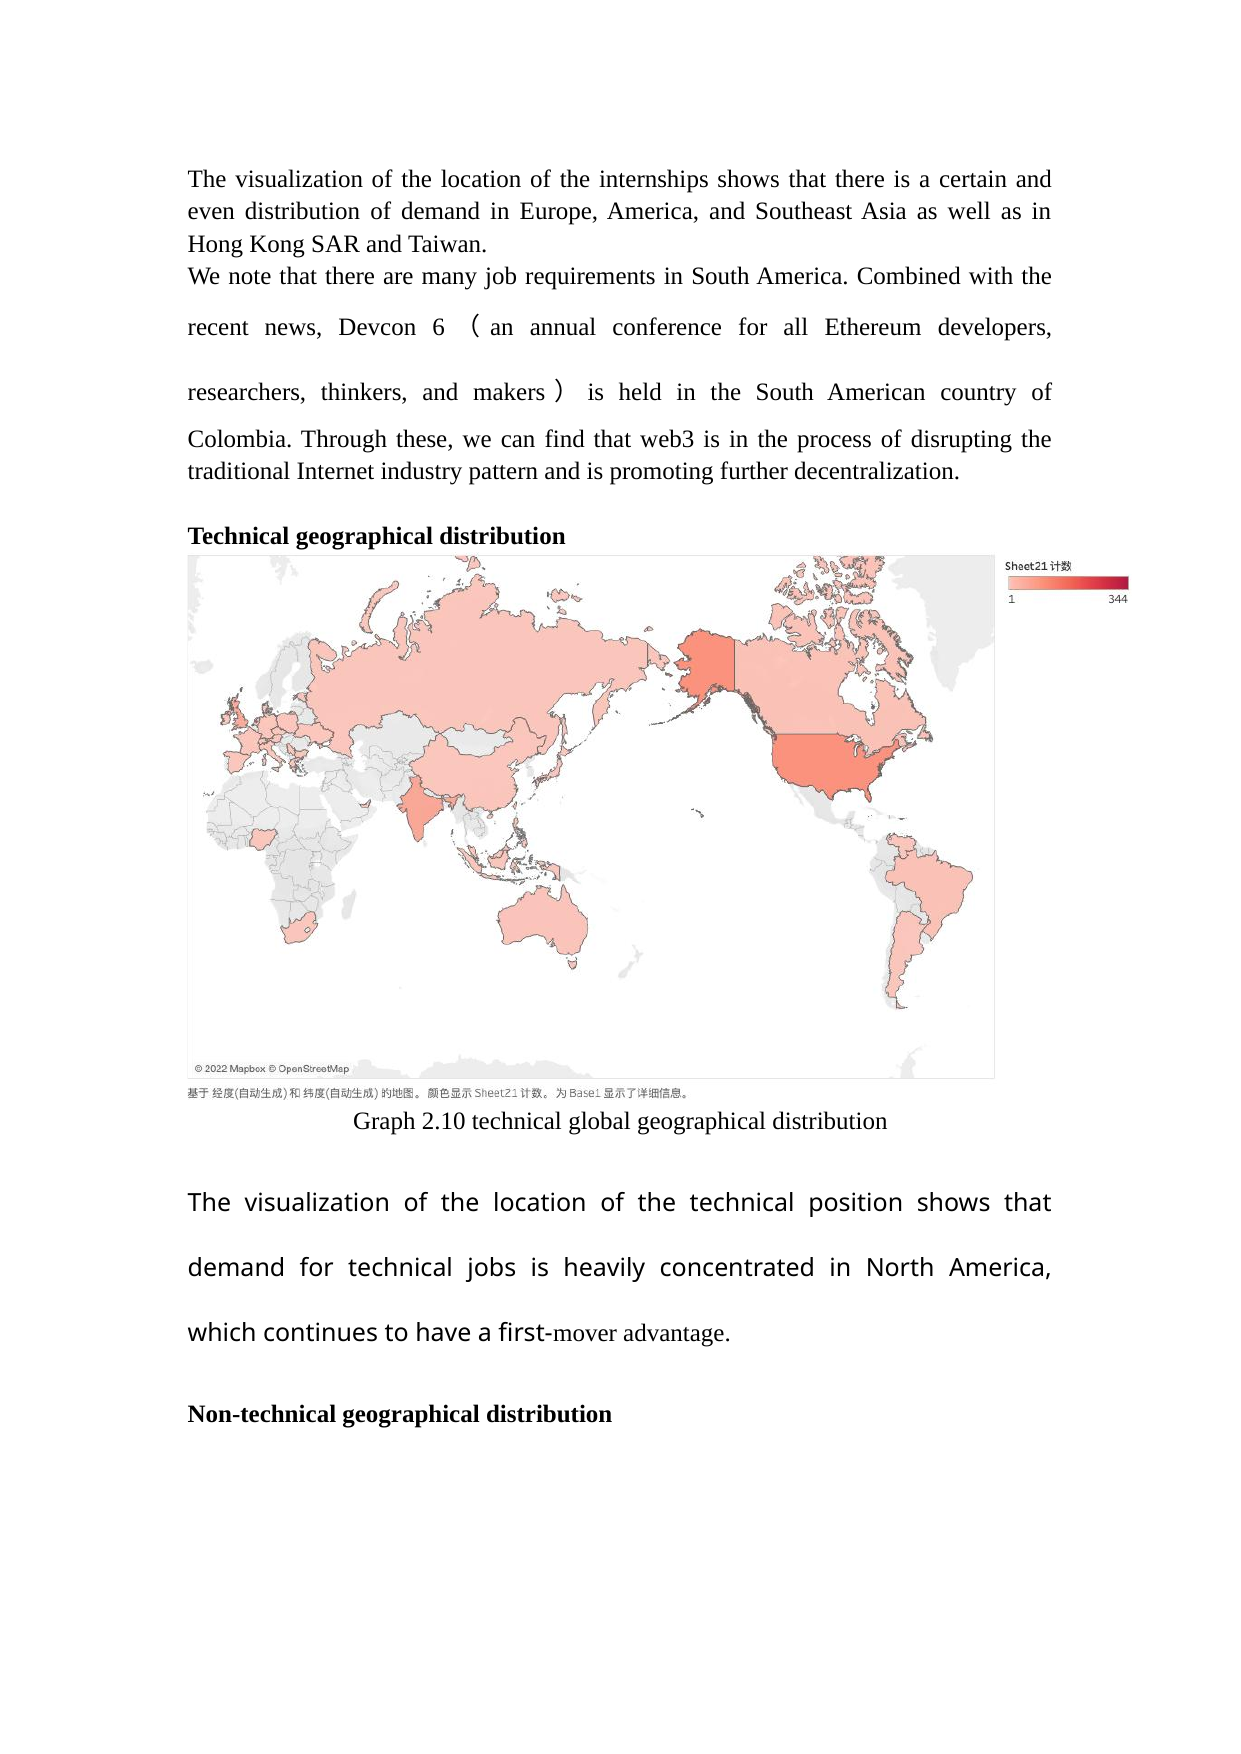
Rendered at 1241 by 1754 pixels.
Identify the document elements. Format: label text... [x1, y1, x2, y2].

text We note that there are many job requirements in South America. Combined with the recent news, Devcon 6（an annual conference for all Ethereum developers, researchers, thinkers, and makers）is held in the South American country of Colombia. Through these, we can find that web3 is in the process of disrupting the traditional Internet industry pattern and is promoting further decentralization. [187, 259, 1053, 487]
text Non-technical geographical distribution [187, 1397, 1053, 1429]
text The visualization of the location of the technical position shows that demand for technical jobs is heavily concentrated in North America, which continues to have a first-mover advantage. [187, 1169, 1053, 1364]
text The visualization of the location of the internships shows that there is a certain and even distribution of demand in Europe, America, and Southeast Asia as well as in Hong Kong SAR and Taiwan. [187, 162, 1053, 259]
text Graph 2.10 technical global geographical distribution [187, 1104, 1053, 1137]
text Technical geographical distribution [187, 519, 1053, 552]
picture [187, 552, 1132, 1101]
